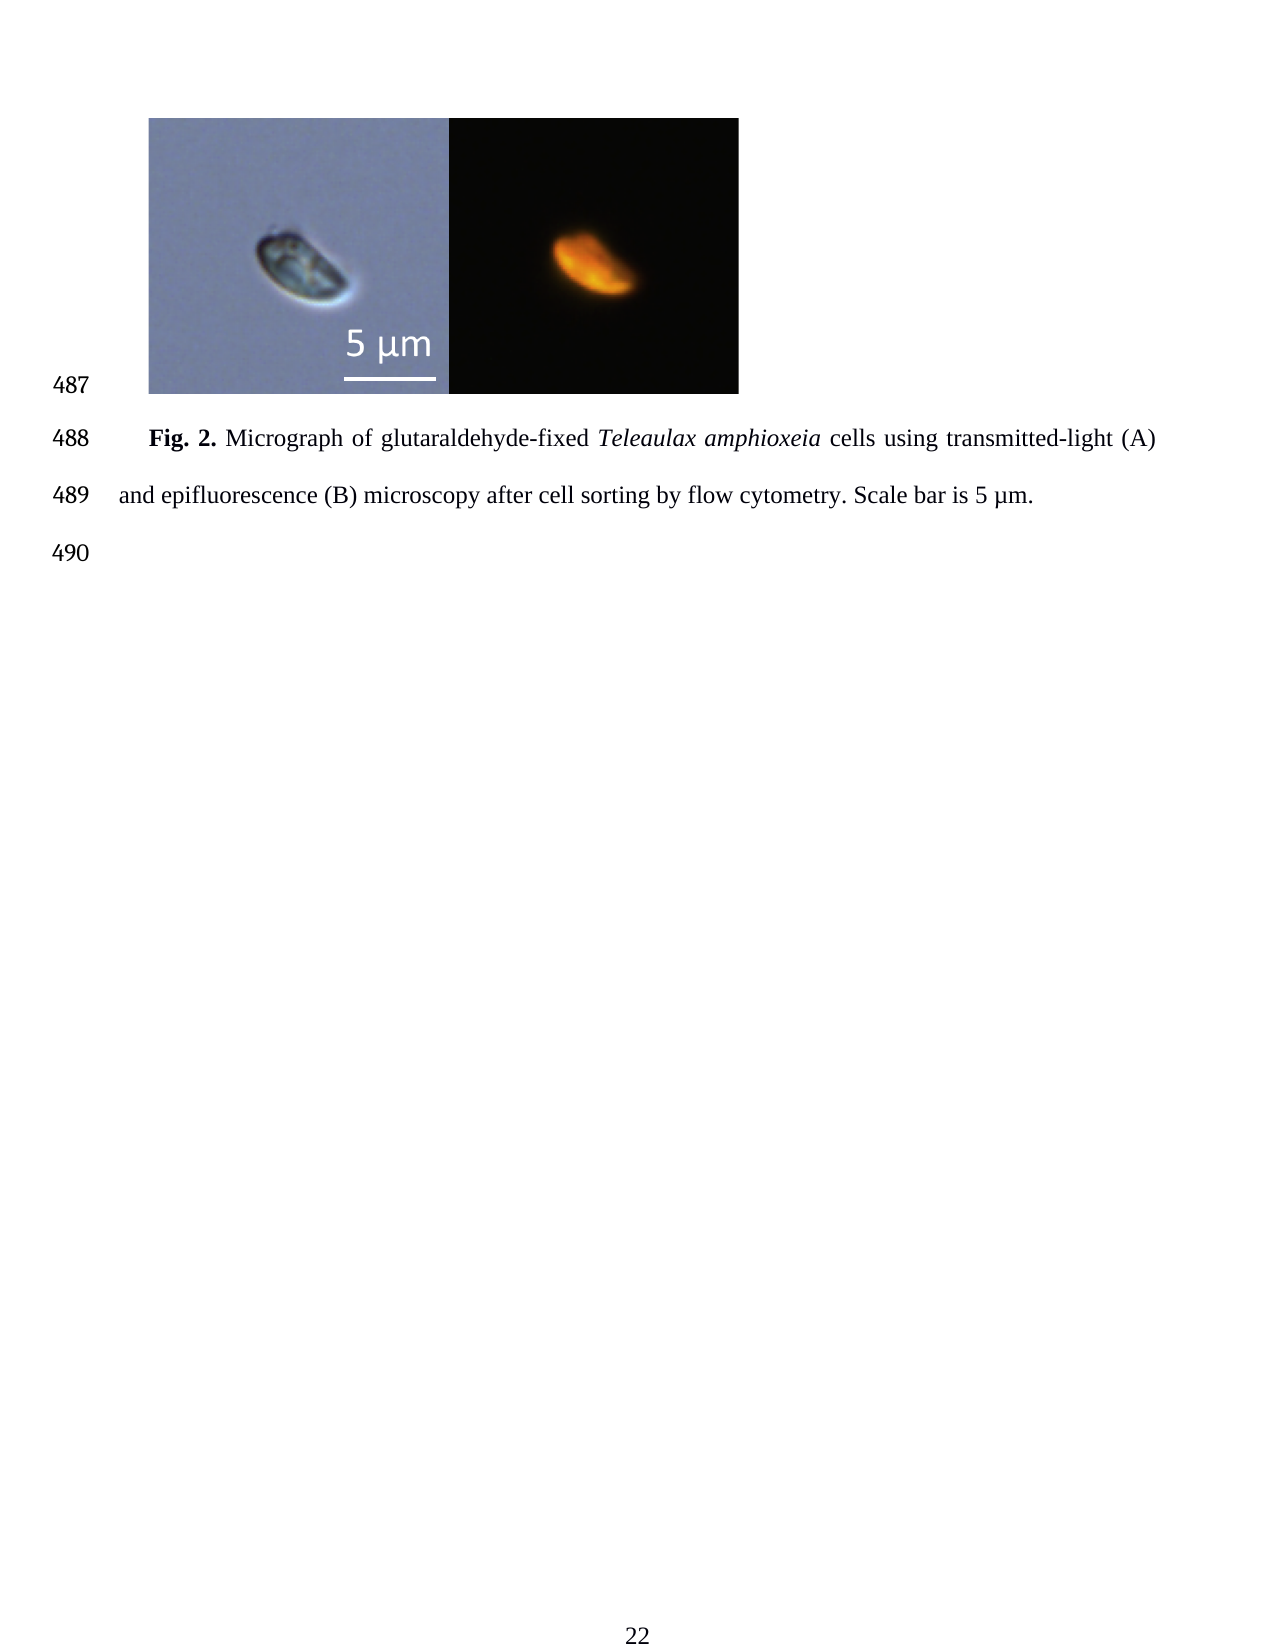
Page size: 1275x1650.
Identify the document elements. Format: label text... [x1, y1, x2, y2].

picture [148, 118, 739, 394]
text Fig. 2. Micrograph of glutaraldehyde-fixed Teleaulax amphioxeia cells using transmitted-light (A) and epifluorescence (B) microscopy after cell sorting by flow cytometry. Scale bar is 5 µm. [118, 423, 1156, 509]
